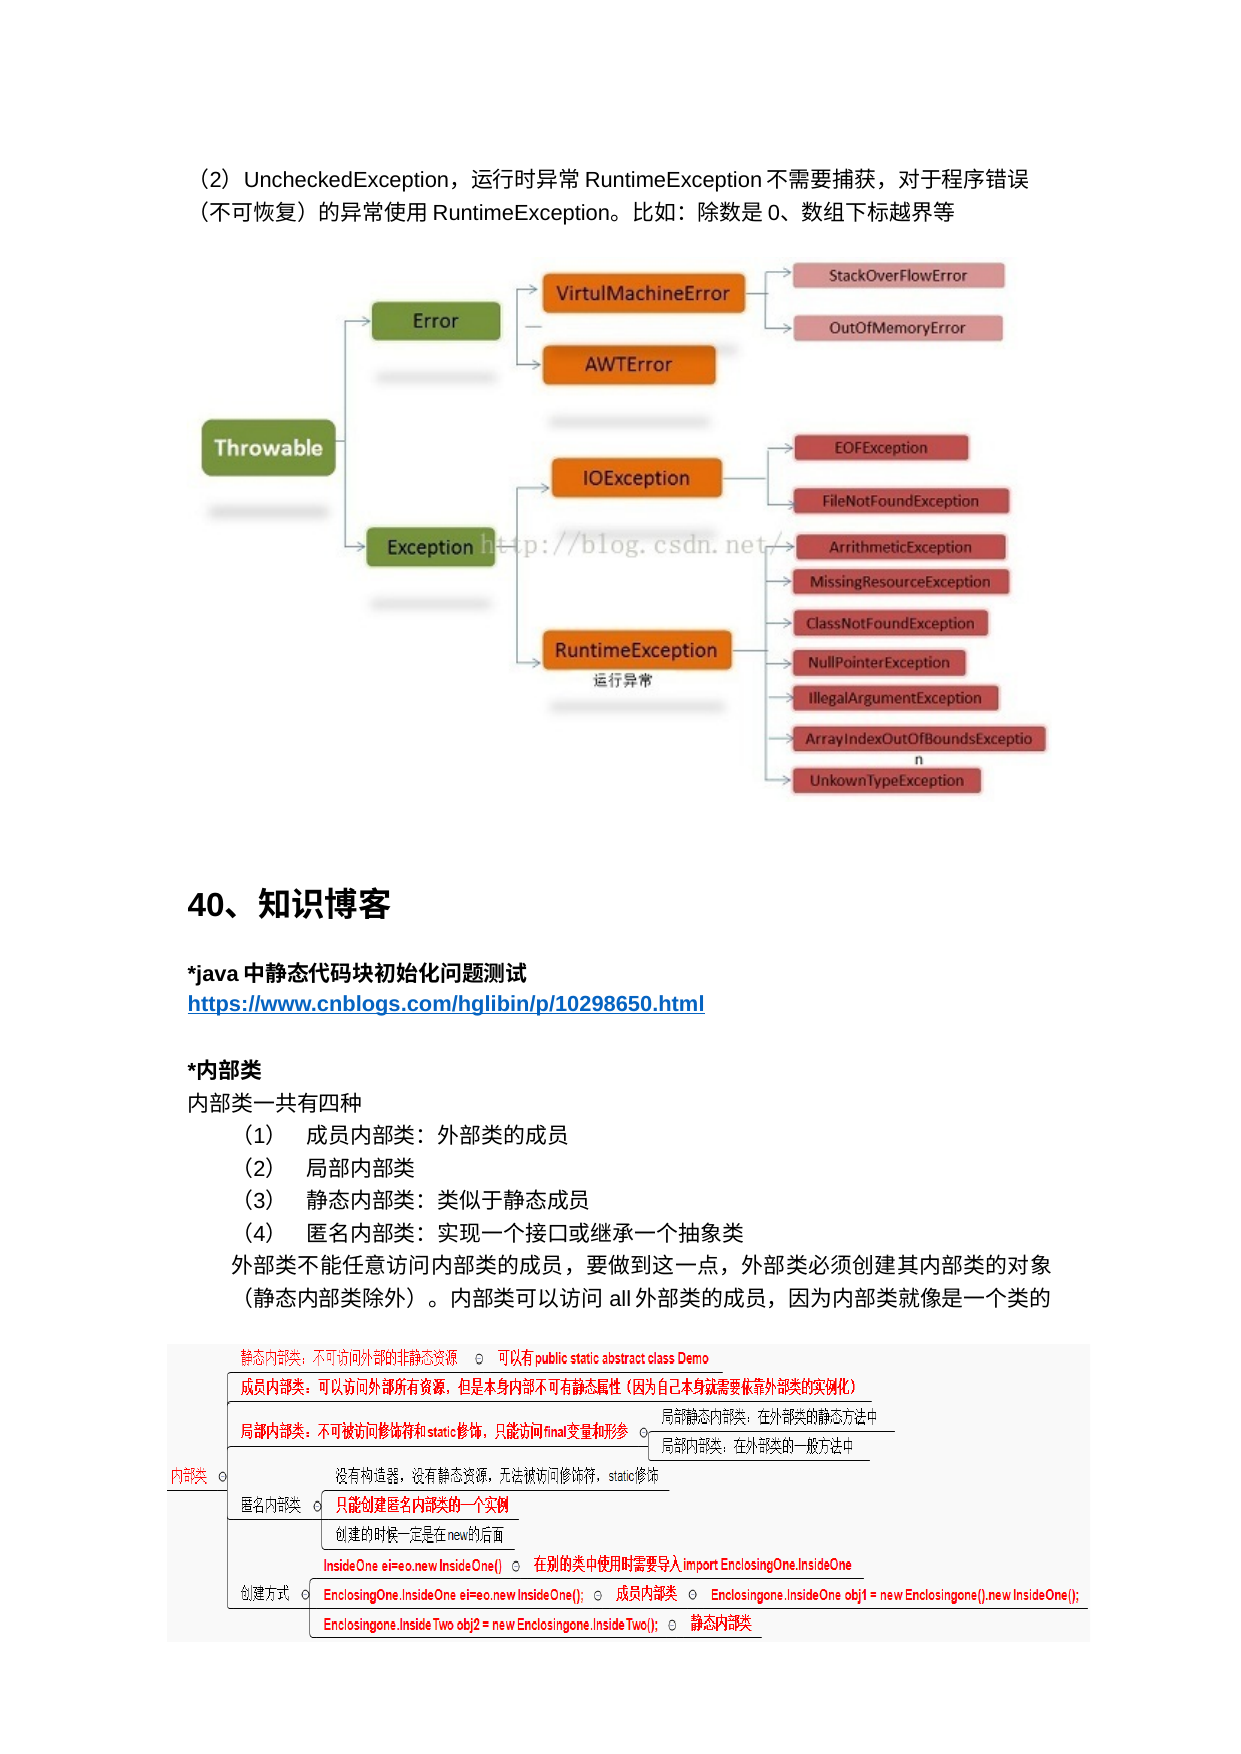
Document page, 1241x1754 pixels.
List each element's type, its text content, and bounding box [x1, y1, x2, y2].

text *内部类 [187, 1053, 1053, 1085]
list 匿名内部类：实现一个接口或继承一个抽象类 [231, 1215, 1053, 1248]
subtitle 40、知识博客 [187, 869, 1053, 934]
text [187, 162, 1053, 227]
picture [186, 257, 1052, 802]
text 内部类一共有四种 [187, 1085, 1053, 1118]
text *java中静态代码块初始化问题测试 [187, 955, 1053, 988]
text 外部类不能任意访问内部类的成员，要做到这一点，外部类必须创建其内部类的对象（静态内部类除外）。内部类可以访问all外部类的成员，因为内部类就像是一个类的成员 [231, 1248, 1053, 1313]
text https://www.cnblogs.com/hglibin/p/10298650.html [187, 988, 1053, 1020]
list 成员内部类：外部类的成员 [231, 1118, 1053, 1150]
picture [167, 1344, 1091, 1642]
list 局部内部类 [231, 1150, 1053, 1183]
list 静态内部类：类似于静态成员 [231, 1183, 1053, 1215]
